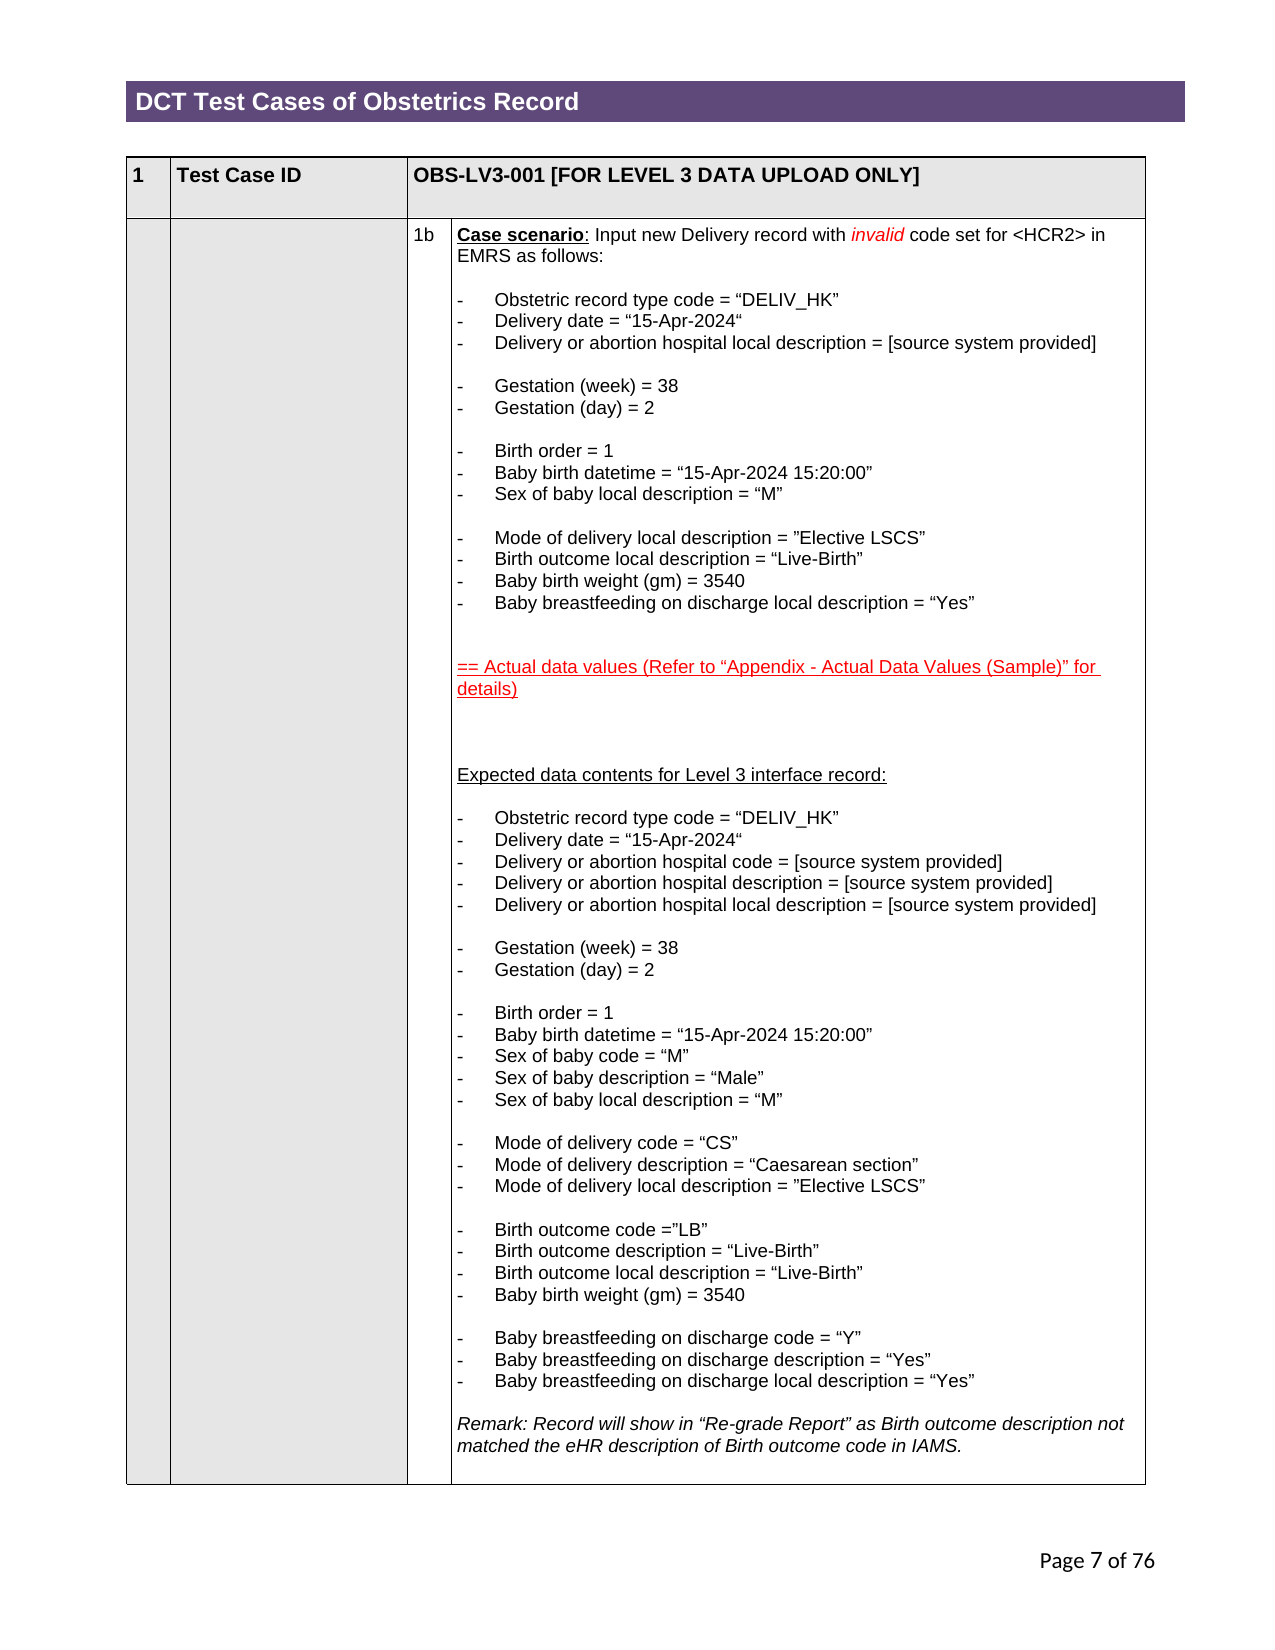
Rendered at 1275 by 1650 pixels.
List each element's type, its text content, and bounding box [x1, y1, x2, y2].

table_header OBS-LV3-001 [FOR LEVEL 3 DATA UPLOAD ONLY] [408, 158, 1145, 217]
table_header 1 [127, 158, 170, 217]
table_header Test Case ID [171, 158, 407, 217]
table_cell 1b [408, 219, 451, 1484]
table_cell Case scenario: Input new Delivery record with invalid code set for <HCR2> in EMRS as follows: Obstetric record type code = “DELIV_HK” Delivery date = “15-Apr-2024“ Delivery or abortion hospital local description = [source system provided] Gestation (week) = 38 Gestation (day) = 2 Birth order = 1 Baby birth datetime = “15-Apr-2024 15:20:00” Sex of baby local description = “M” Mode of delivery local description = ”Elective LSCS” Birth outcome local description = “Live-Birth” Baby birth weight (gm) = 3540 Baby breastfeeding on discharge local description = “Yes” == Actual data values (Refer to “Appendix - Actual Data Values (Sample)” for details) Expected data contents for Level 3 interface record: Obstetric record type code = “DELIV_HK” Delivery date = “15-Apr-2024“ Delivery or abortion hospital code = [source system provided] Delivery or abortion hospital description = [source system provided] Delivery or abortion hospital local description = [source system provided] Gestation (week) = 38 Gestation (day) = 2 Birth order = 1 Baby birth datetime = “15-Apr-2024 15:20:00” Sex of baby code = “M” Sex of baby description = “Male” Sex of baby local description = “M” Mode of delivery code = “CS” Mode of delivery description = “Caesarean section” Mode of delivery local description = ”Elective LSCS” Birth outcome code =”LB” Birth outcome description = “Live-Birth” Birth outcome local description = “Live-Birth” Baby birth weight (gm) = 3540 Baby breastfeeding on discharge code = “Y” Baby breastfeeding on discharge description = “Yes” Baby breastfeeding on discharge local description = “Yes” Remark: Record will show in “Re-grade Report” as Birth outcome description not matched the eHR description of Birth outcome code in IAMS. [452, 219, 1145, 1484]
